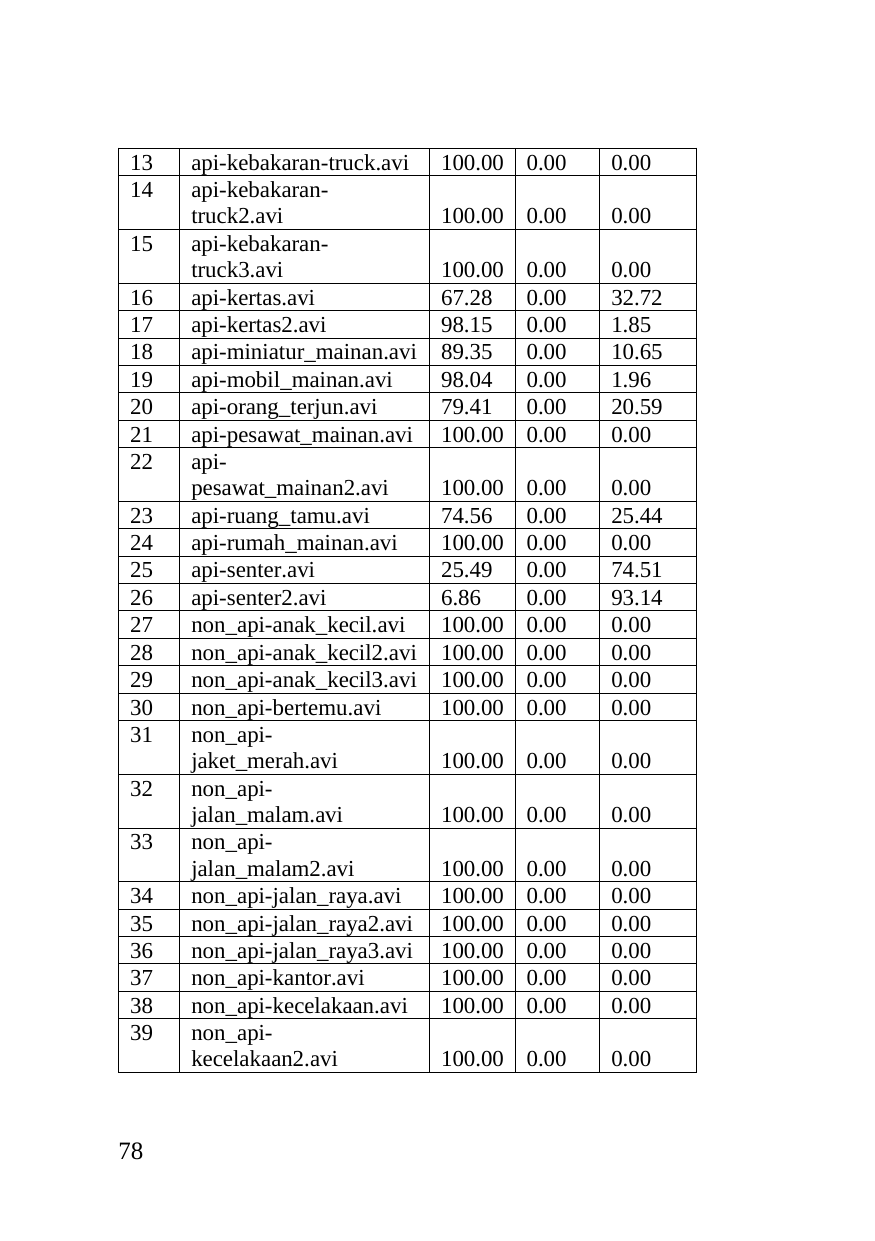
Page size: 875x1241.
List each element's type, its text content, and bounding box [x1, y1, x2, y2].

table_cell 23 [119, 502, 179, 528]
table_cell 10.65 [600, 339, 696, 365]
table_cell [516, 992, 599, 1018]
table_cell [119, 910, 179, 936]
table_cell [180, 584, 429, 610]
table_cell 32.72 [600, 284, 696, 310]
table_cell api-rumah_mainan.avi [180, 529, 429, 556]
table_cell api-kertas2.avi [180, 311, 429, 337]
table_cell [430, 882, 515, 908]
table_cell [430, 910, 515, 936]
table_cell 0.00 [516, 284, 599, 310]
table_cell api-miniatur_mainan.avi [180, 339, 429, 365]
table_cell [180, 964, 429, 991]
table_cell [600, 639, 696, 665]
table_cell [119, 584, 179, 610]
table_cell 0.00 [516, 529, 599, 556]
table_cell 89.35 [430, 339, 515, 365]
table_cell 0.00 [516, 149, 599, 175]
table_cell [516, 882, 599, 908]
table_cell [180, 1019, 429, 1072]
table_cell api-ruang_tamu.avi [180, 502, 429, 528]
table_cell 0.00 [516, 230, 599, 283]
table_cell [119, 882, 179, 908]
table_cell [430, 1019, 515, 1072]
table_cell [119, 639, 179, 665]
table_cell api-mobil_mainan.avi [180, 366, 429, 392]
table_cell 0.00 [516, 502, 599, 528]
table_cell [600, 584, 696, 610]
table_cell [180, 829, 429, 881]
table_cell 21 [119, 421, 179, 447]
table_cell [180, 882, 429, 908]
table_cell api-kebakaran-truck3.avi [180, 230, 429, 283]
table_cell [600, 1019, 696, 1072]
table_cell 100.00 [430, 230, 515, 283]
table_cell 100.00 [430, 149, 515, 175]
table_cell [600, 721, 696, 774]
table_cell 25.49 [430, 557, 515, 583]
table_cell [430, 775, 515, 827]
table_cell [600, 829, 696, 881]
table_cell 100.00 [430, 421, 515, 447]
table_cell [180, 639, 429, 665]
table_cell api-senter.avi [180, 557, 429, 583]
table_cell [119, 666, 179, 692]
table_cell 0.00 [516, 557, 599, 583]
table_cell 98.15 [430, 311, 515, 337]
table_cell 0.00 [516, 366, 599, 392]
table_cell 0.00 [600, 529, 696, 556]
table_cell 24 [119, 529, 179, 556]
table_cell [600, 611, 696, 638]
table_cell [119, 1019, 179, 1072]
table_cell 98.04 [430, 366, 515, 392]
table_cell 22 [119, 448, 179, 501]
table_cell 0.00 [516, 176, 599, 229]
table_cell 74.56 [430, 502, 515, 528]
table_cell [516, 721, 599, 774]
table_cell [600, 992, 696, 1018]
table_cell 20 [119, 393, 179, 419]
table_cell 79.41 [430, 393, 515, 419]
table_cell 0.00 [516, 448, 599, 501]
table_cell 16 [119, 284, 179, 310]
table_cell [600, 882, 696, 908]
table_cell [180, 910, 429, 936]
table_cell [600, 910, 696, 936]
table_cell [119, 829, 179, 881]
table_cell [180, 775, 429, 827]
table_cell 100.00 [430, 529, 515, 556]
table_cell 0.00 [600, 421, 696, 447]
table_cell api-kebakaran-truck.avi [180, 149, 429, 175]
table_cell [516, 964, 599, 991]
table_cell 0.00 [516, 421, 599, 447]
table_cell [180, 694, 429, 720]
table_cell api-pesawat_mainan.avi [180, 421, 429, 447]
table_cell api-pesawat_mainan2.avi [180, 448, 429, 501]
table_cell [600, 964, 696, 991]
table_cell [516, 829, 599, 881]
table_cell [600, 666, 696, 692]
table_cell 1.96 [600, 366, 696, 392]
table_cell 13 [119, 149, 179, 175]
table_cell 0.00 [600, 176, 696, 229]
table_cell 67.28 [430, 284, 515, 310]
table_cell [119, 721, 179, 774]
table_cell api-kebakaran-truck2.avi [180, 176, 429, 229]
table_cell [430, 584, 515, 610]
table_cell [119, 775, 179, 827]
table_cell 15 [119, 230, 179, 283]
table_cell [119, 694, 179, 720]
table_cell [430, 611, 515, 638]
table_cell 100.00 [430, 176, 515, 229]
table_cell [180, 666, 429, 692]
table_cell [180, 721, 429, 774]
table_cell 0.00 [516, 393, 599, 419]
table_cell 19 [119, 366, 179, 392]
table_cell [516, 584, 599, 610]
table_cell 25.44 [600, 502, 696, 528]
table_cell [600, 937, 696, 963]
table_cell 17 [119, 311, 179, 337]
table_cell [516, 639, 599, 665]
table_cell 1.85 [600, 311, 696, 337]
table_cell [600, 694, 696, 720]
table_cell 0.00 [600, 448, 696, 501]
table_cell 25 [119, 557, 179, 583]
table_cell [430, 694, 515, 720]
table_cell 14 [119, 176, 179, 229]
table_cell 100.00 [430, 448, 515, 501]
table_cell 0.00 [600, 230, 696, 283]
table_cell 18 [119, 339, 179, 365]
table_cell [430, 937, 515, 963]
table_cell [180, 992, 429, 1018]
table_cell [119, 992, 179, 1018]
table_cell 74.51 [600, 557, 696, 583]
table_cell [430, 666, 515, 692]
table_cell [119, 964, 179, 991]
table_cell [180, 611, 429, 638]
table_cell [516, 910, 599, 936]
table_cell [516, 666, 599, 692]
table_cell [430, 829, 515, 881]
table_cell 20.59 [600, 393, 696, 419]
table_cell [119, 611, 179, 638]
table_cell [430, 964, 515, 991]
table_cell 0.00 [600, 149, 696, 175]
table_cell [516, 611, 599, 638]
table_cell api-orang_terjun.avi [180, 393, 429, 419]
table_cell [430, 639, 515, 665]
table_cell 0.00 [516, 311, 599, 337]
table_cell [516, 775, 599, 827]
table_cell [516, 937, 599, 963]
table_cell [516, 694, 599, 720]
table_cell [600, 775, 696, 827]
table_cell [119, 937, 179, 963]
table_cell 0.00 [516, 339, 599, 365]
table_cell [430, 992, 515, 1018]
table_cell api-kertas.avi [180, 284, 429, 310]
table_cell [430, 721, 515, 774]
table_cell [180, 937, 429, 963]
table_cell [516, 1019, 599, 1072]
